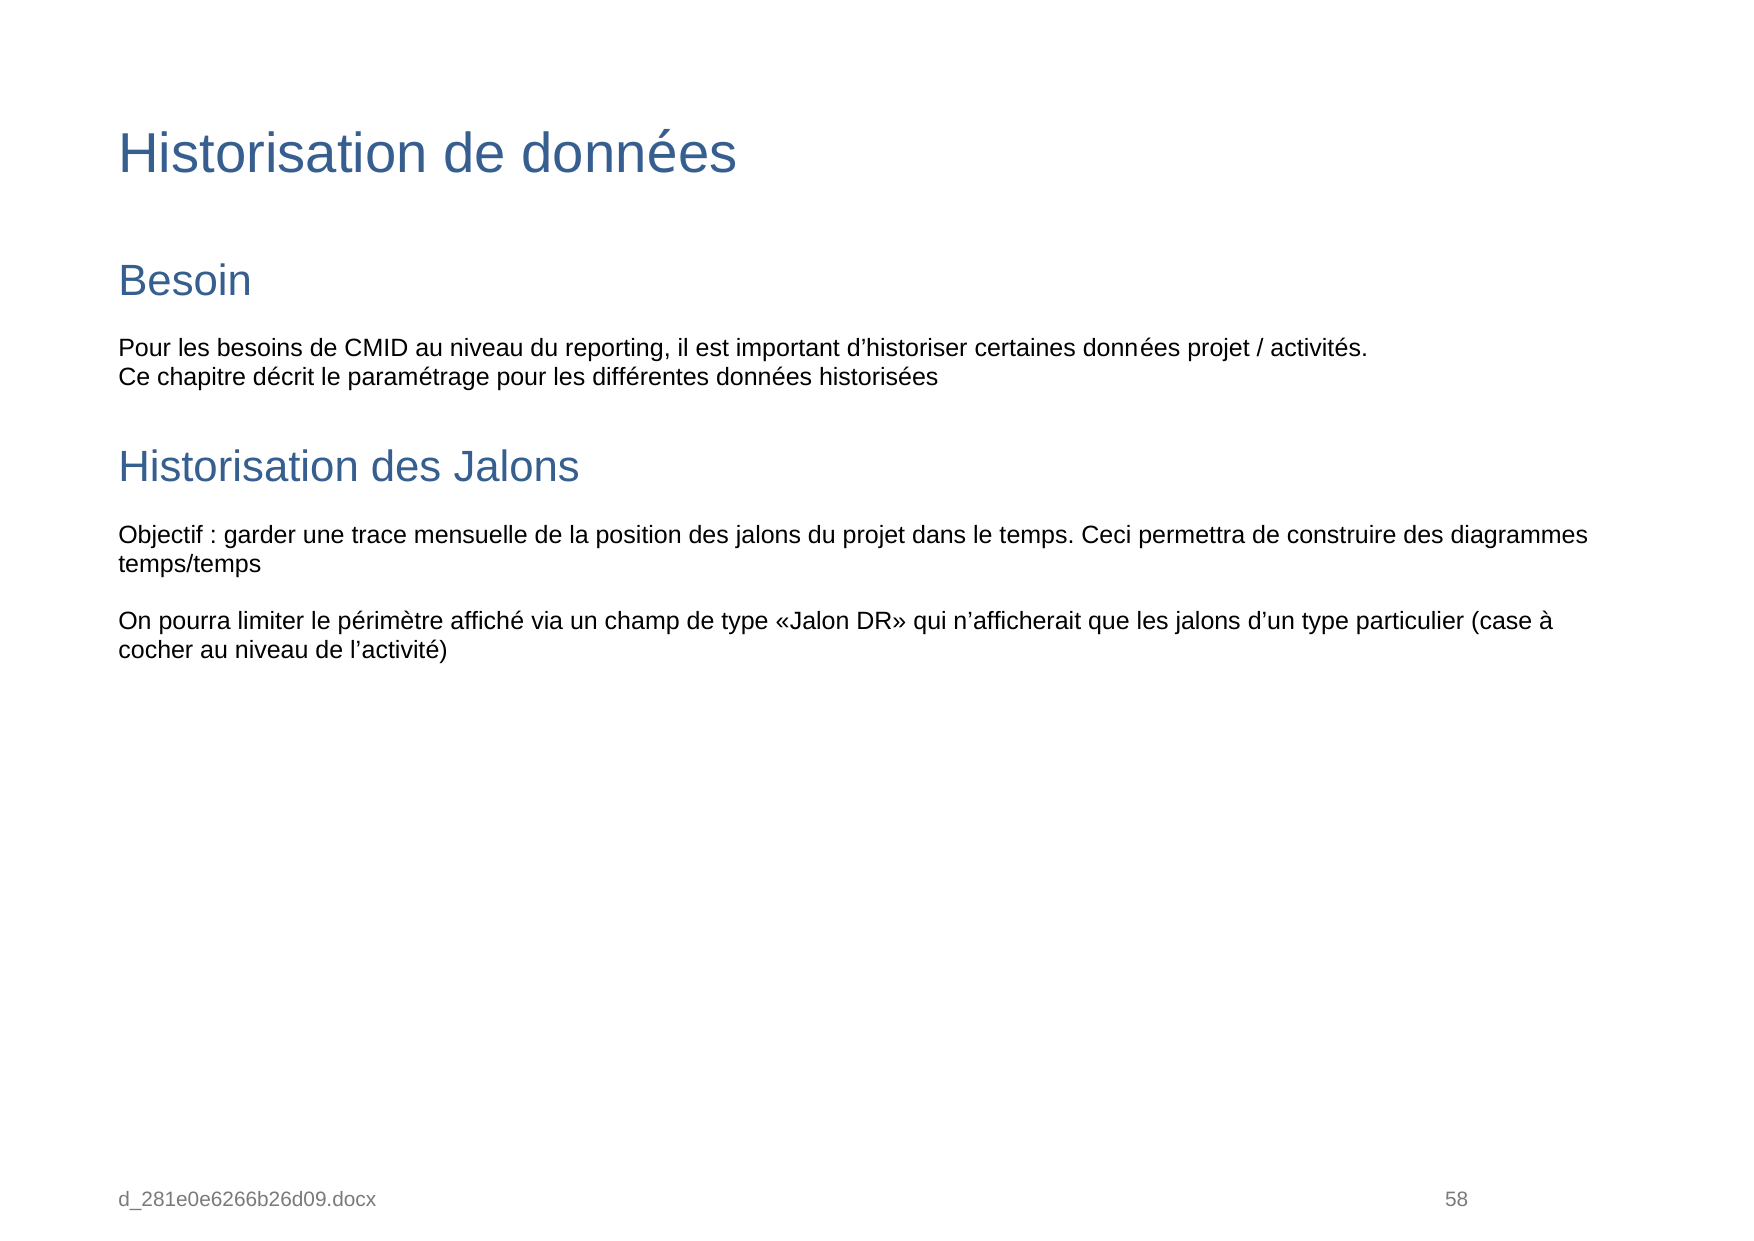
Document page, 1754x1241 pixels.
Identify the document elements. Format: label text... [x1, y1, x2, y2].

text On pourra limiter le périmètre affiché via un champ de type «Jalon DR» qui n’afficherait que les jalons d’un type particulier (case à cocher au niveau de l’activité) [118, 606, 1636, 663]
text Historisation des Jalons [118, 441, 1636, 491]
text Pour les besoins de CMID au niveau du reporting, il est important d’historiser certaines données projet / activités. [118, 333, 1636, 362]
text Ce chapitre décrit le paramétrage pour les différentes données historisées [118, 362, 1636, 390]
text Historisation de données [118, 112, 1636, 189]
text Objectif : garder une trace mensuelle de la position des jalons du projet dans le temps. Ceci permettra de construire des diagrammes temps/temps [118, 520, 1636, 577]
text Besoin [118, 254, 1636, 304]
